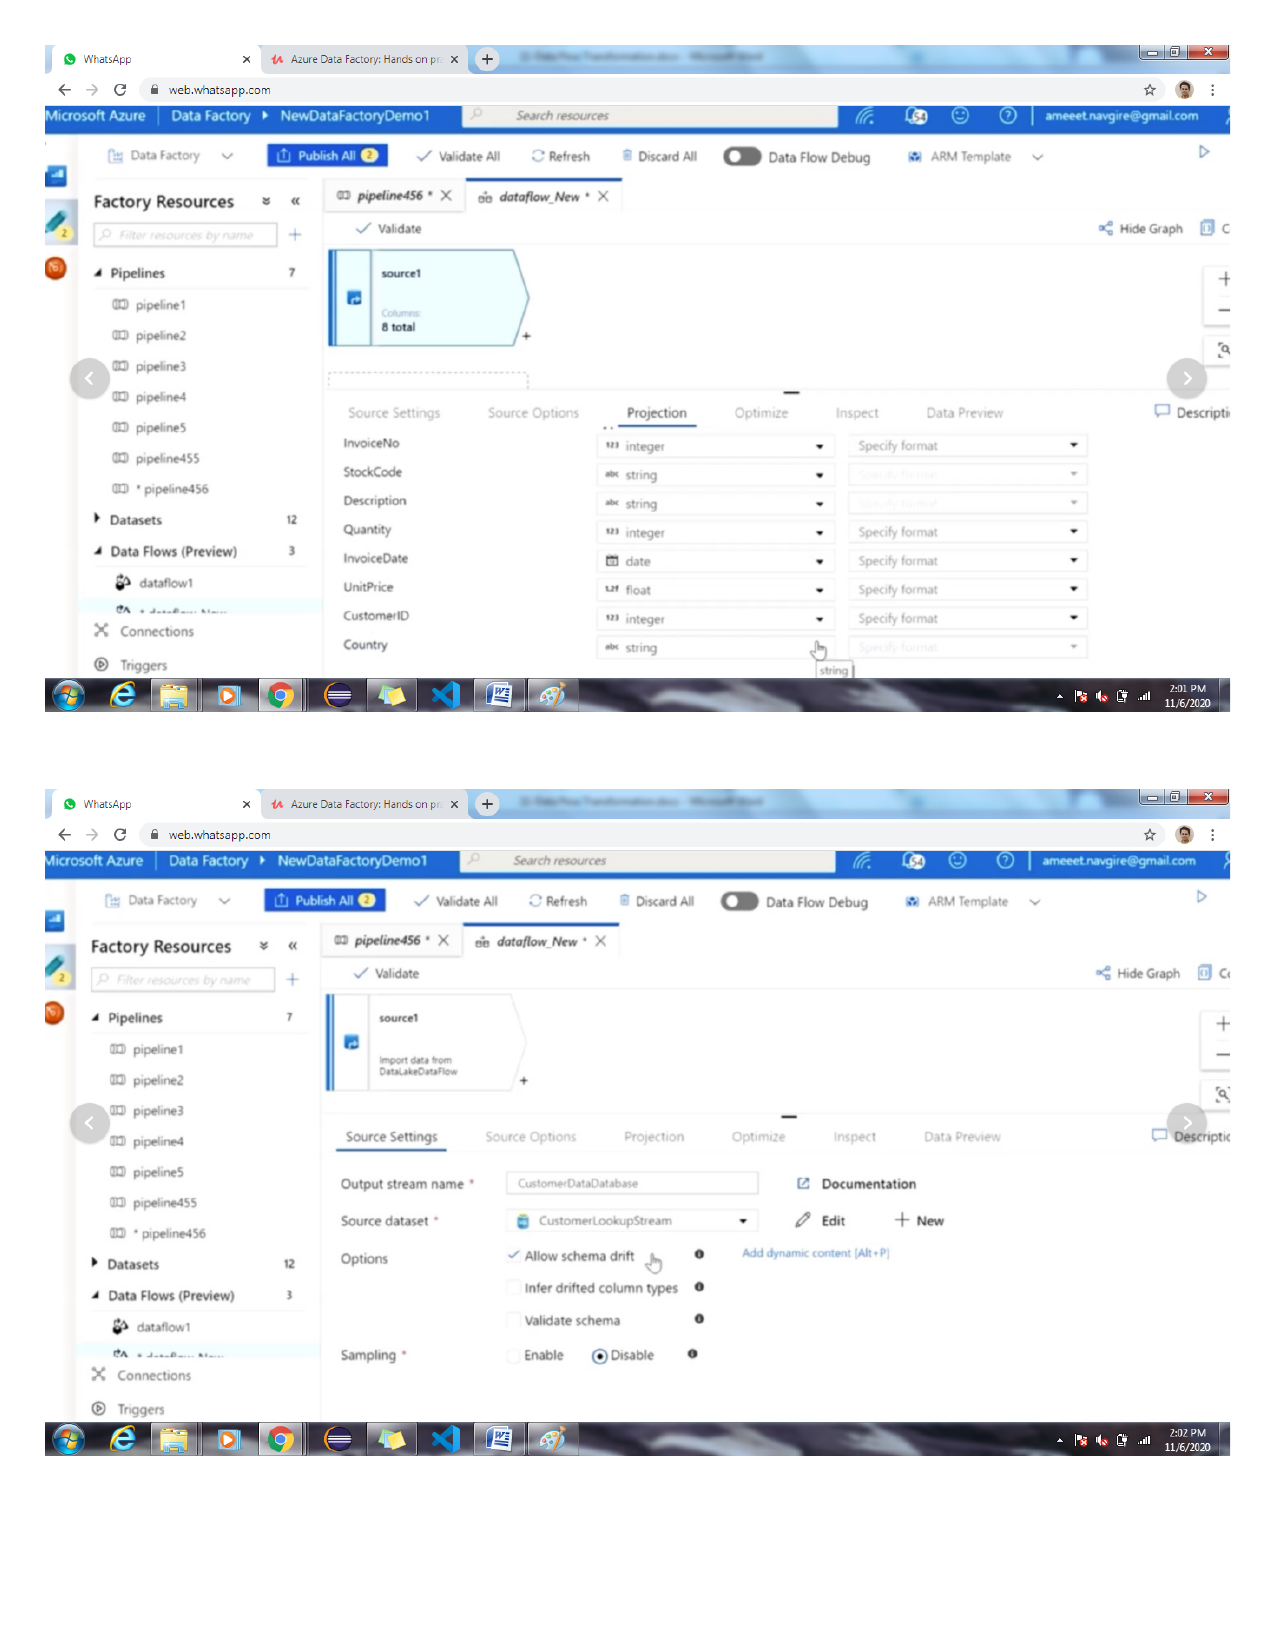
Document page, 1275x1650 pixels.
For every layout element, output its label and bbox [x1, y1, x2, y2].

picture [45, 789, 1230, 1456]
picture [45, 45, 1230, 712]
